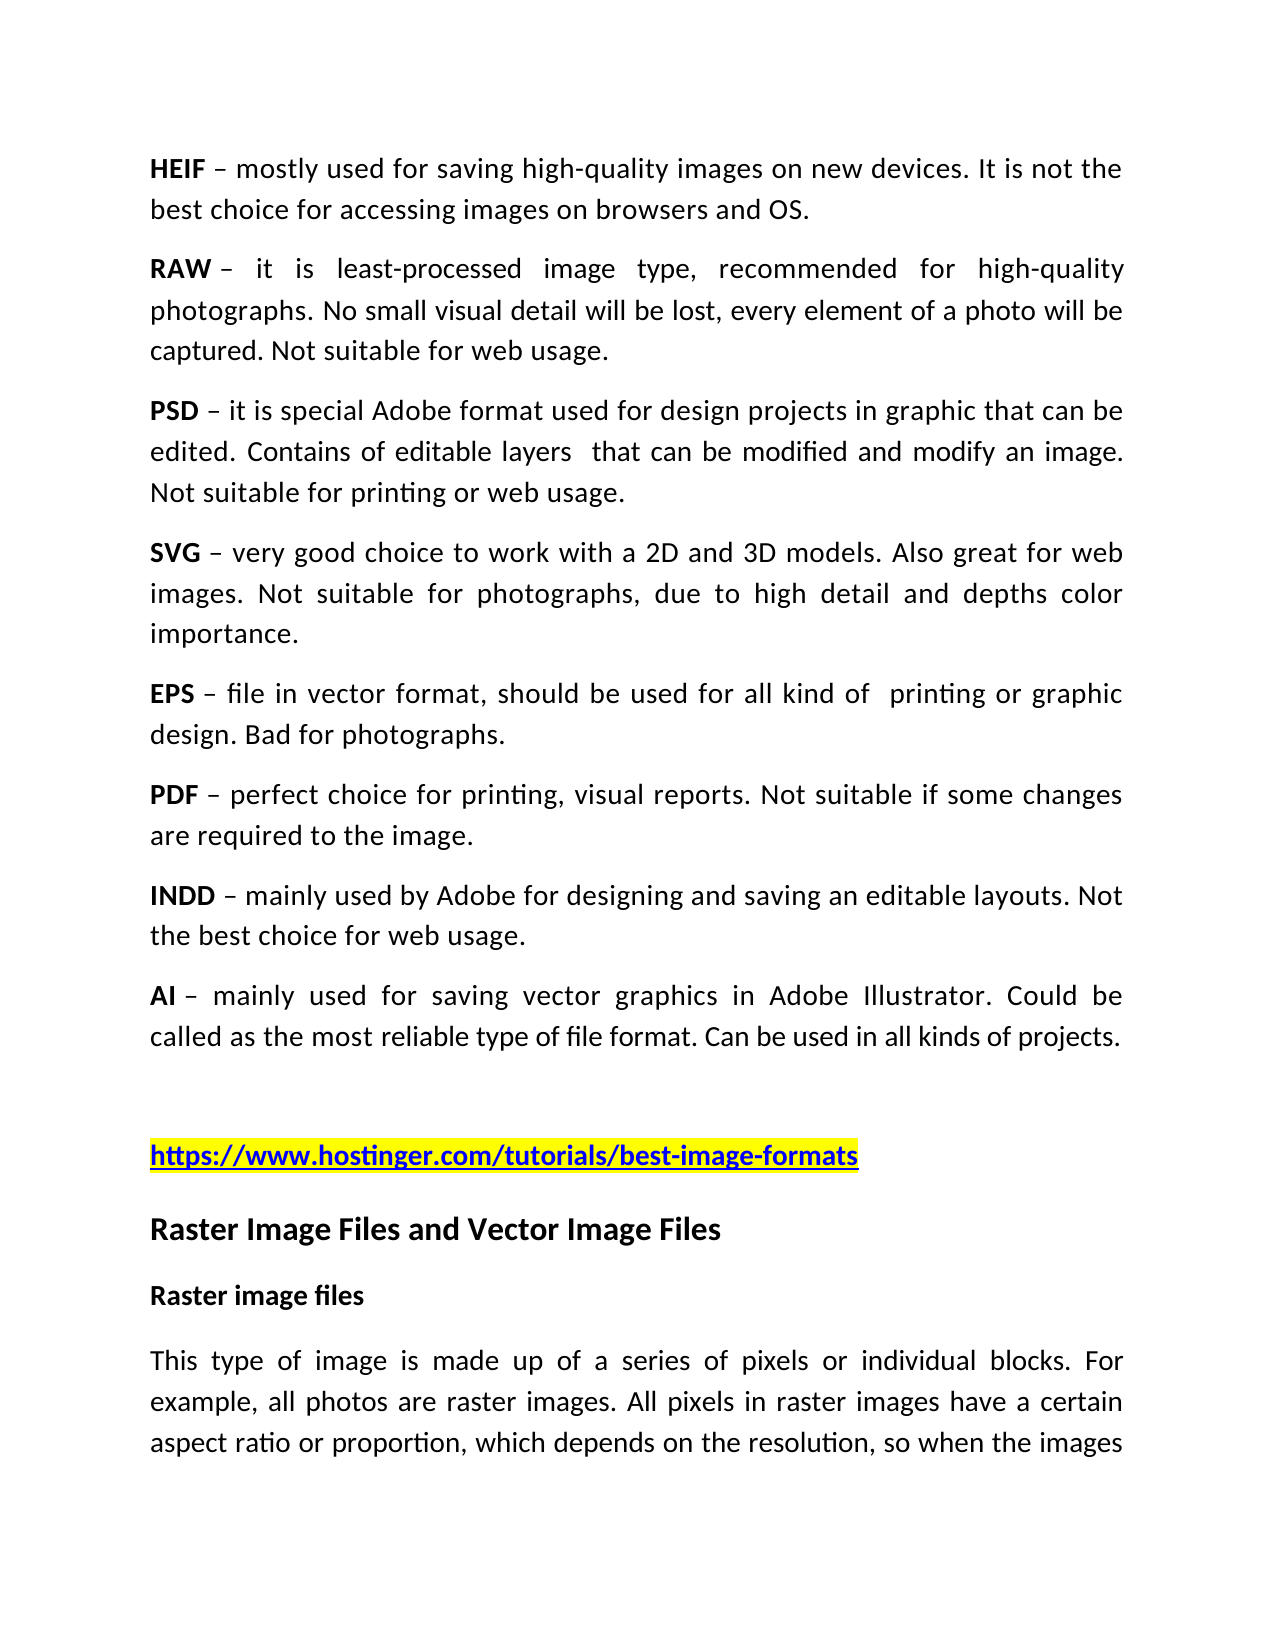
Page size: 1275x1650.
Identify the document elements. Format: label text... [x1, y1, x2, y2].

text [150, 1342, 1125, 1460]
subtitle Raster Image Files and Vector Image Files [150, 1208, 1125, 1248]
text AI – mainly used for saving vector graphics in Adobe Illustrator. Could be called as the most reliable type of file format. Can be used in all kinds of projects. [150, 977, 1125, 1054]
text RAW – it is least-processed image type, recommended for high-quality photographs. No small visual detail will be lost, every element of a photo will be captured. Not suitable for web usage. [150, 251, 1125, 368]
text EPS – file in vector format, should be used for all kind of printing or graphic design. Bad for photographs. [150, 675, 1125, 752]
subtitle Raster image files [150, 1277, 1125, 1313]
text HEIF – mostly used for saving high-quality images on new devices. It is not the best choice for accessing images on browsers and OS. [150, 150, 1125, 227]
text SVG – very good choice to work with a 2D and 3D models. Also great for web images. Not suitable for photographs, due to high detail and depths color importance. [150, 534, 1125, 651]
text https://www.hostinger.com/tutorials/best-image-formats [150, 1137, 1125, 1173]
text PSD – it is special Adobe format used for design projects in graphic that can be edited. Contains of editable layers that can be modified and modify an image. Not suitable for printing or web usage. [150, 392, 1125, 510]
text INDD – mainly used by Adobe for designing and saving an editable layouts. Not the best choice for web usage. [150, 877, 1125, 953]
text PDF – perfect choice for printing, visual reports. Not suitable if some changes are required to the image. [150, 776, 1125, 852]
